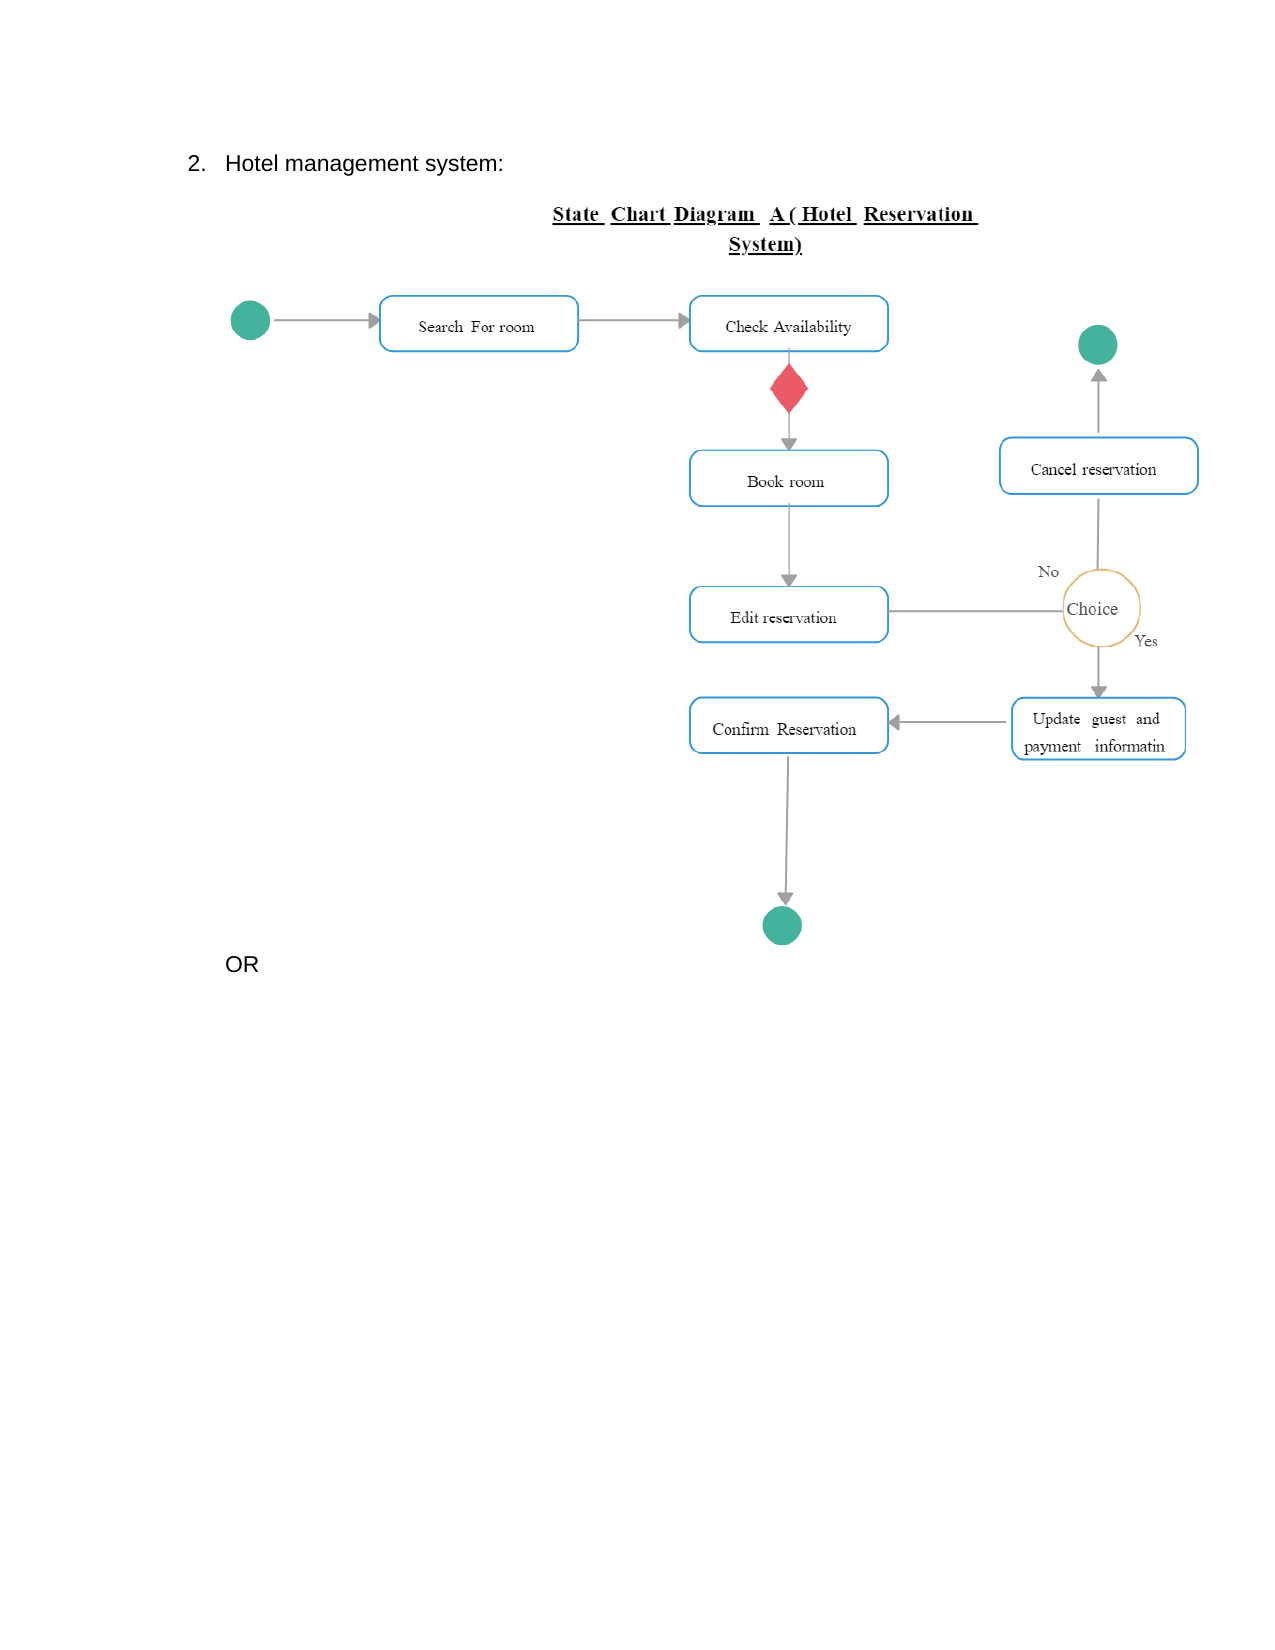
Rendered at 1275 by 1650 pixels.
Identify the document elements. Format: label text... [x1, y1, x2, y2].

text OR [225, 951, 1125, 977]
picture [225, 180, 1200, 947]
list Hotel management system: [187, 150, 1125, 176]
